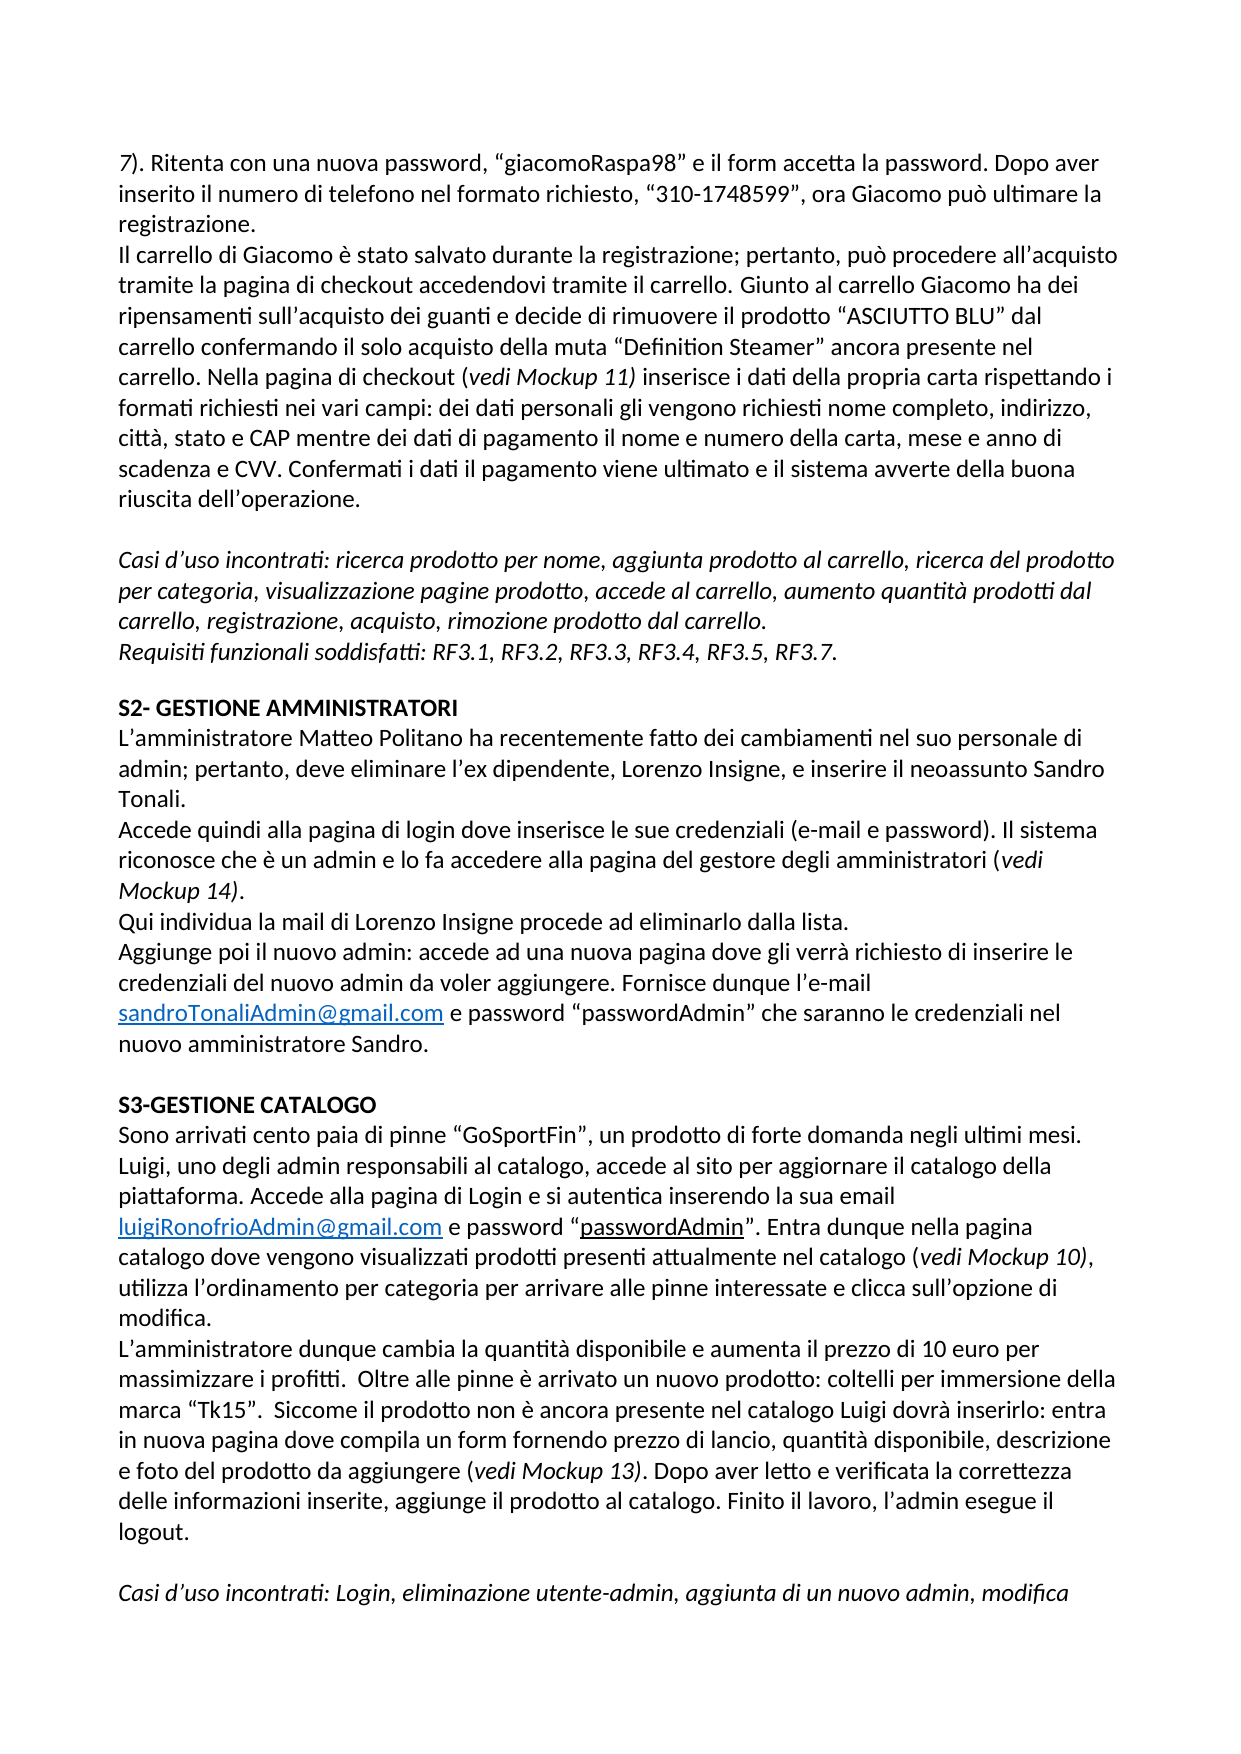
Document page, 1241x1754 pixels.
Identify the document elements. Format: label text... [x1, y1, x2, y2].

text Accede quindi alla pagina di login dove inserisce le sue credenziali (e-mail e password). Il sistema riconosce che è un admin e lo fa accedere alla pagina del gestore degli amministratori (vedi Mockup 14). [118, 814, 1122, 906]
text L’amministratore dunque cambia la quantità disponibile e aumenta il prezzo di 10 euro per massimizzare i profitti. Oltre alle pinne è arrivato un nuovo prodotto: coltelli per immersione della marca “Tk15”. Siccome il prodotto non è ancora presente nel catalogo Luigi dovrà inserirlo: entra in nuova pagina dove compila un form fornendo prezzo di lancio, quantità disponibile, descrizione e foto del prodotto da aggiungere (vedi Mockup 13). Dopo aver letto e verificata la correttezza delle informazioni inserite, aggiunge il prodotto al catalogo. Finito il lavoro, l’admin esegue il logout. [118, 1333, 1122, 1547]
text S3-GESTIONE CATALOGO [118, 1089, 1122, 1119]
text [118, 148, 1122, 239]
text Luigi, uno degli admin responsabili al catalogo, accede al sito per aggiornare il catalogo della piattaforma. Accede alla pagina di Login e si autentica inserendo la sua email luigiRonofrioAdmin@gmail.com e password “passwordAdmin”. Entra dunque nella pagina catalogo dove vengono visualizzati prodotti presenti attualmente nel catalogo (vedi Mockup 10), utilizza l’ordinamento per categoria per arrivare alle pinne interessate e clicca sull’opzione di modifica. [118, 1150, 1122, 1333]
text Requisiti funzionali soddisfatti: RF3.1, RF3.2, RF3.3, RF3.4, RF3.5, RF3.7. [118, 636, 1122, 666]
text Il carrello di Giacomo è stato salvato durante la registrazione; pertanto, può procedere all’acquisto tramite la pagina di checkout accedendovi tramite il carrello. Giunto al carrello Giacomo ha dei ripensamenti sull’acquisto dei guanti e decide di rimuovere il prodotto “ASCIUTTO BLU” dal carrello confermando il solo acquisto della muta “Definition Steamer” ancora presente nel carrello. Nella pagina di checkout (vedi Mockup 11) inserisce i dati della propria carta rispettando i formati richiesti nei vari campi: dei dati personali gli vengono richiesti nome completo, indirizzo, città, stato e CAP mentre dei dati di pagamento il nome e numero della carta, mese e anno di scadenza e CVV. Confermati i dati il pagamento viene ultimato e il sistema avverte della buona riuscita dell’operazione. [118, 239, 1122, 514]
text S2- GESTIONE AMMINISTRATORI [118, 692, 1122, 722]
text Casi d’uso incontrati: ricerca prodotto per nome, aggiunta prodotto al carrello, ricerca del prodotto per categoria, visualizzazione pagine prodotto, accede al carrello, aumento quantità prodotti dal carrello, registrazione, acquisto, rimozione prodotto dal carrello. [118, 544, 1122, 636]
text Aggiunge poi il nuovo admin: accede ad una nuova pagina dove gli verrà richiesto di inserire le credenziali del nuovo admin da voler aggiungere. Fornisce dunque l’e-mail sandroTonaliAdmin@gmail.com e password “passwordAdmin” che saranno le credenziali nel nuovo amministratore Sandro. [118, 936, 1122, 1058]
text Qui individua la mail di Lorenzo Insigne procede ad eliminarlo dalla lista. [118, 906, 1122, 936]
text Sono arrivati cento paia di pinne “GoSportFin”, un prodotto di forte domanda negli ultimi mesi. [118, 1119, 1122, 1150]
text L’amministratore Matteo Politano ha recentemente fatto dei cambiamenti nel suo personale di admin; pertanto, deve eliminare l’ex dipendente, Lorenzo Insigne, e inserire il neoassunto Sandro Tonali. [118, 722, 1122, 814]
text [118, 1577, 1122, 1608]
